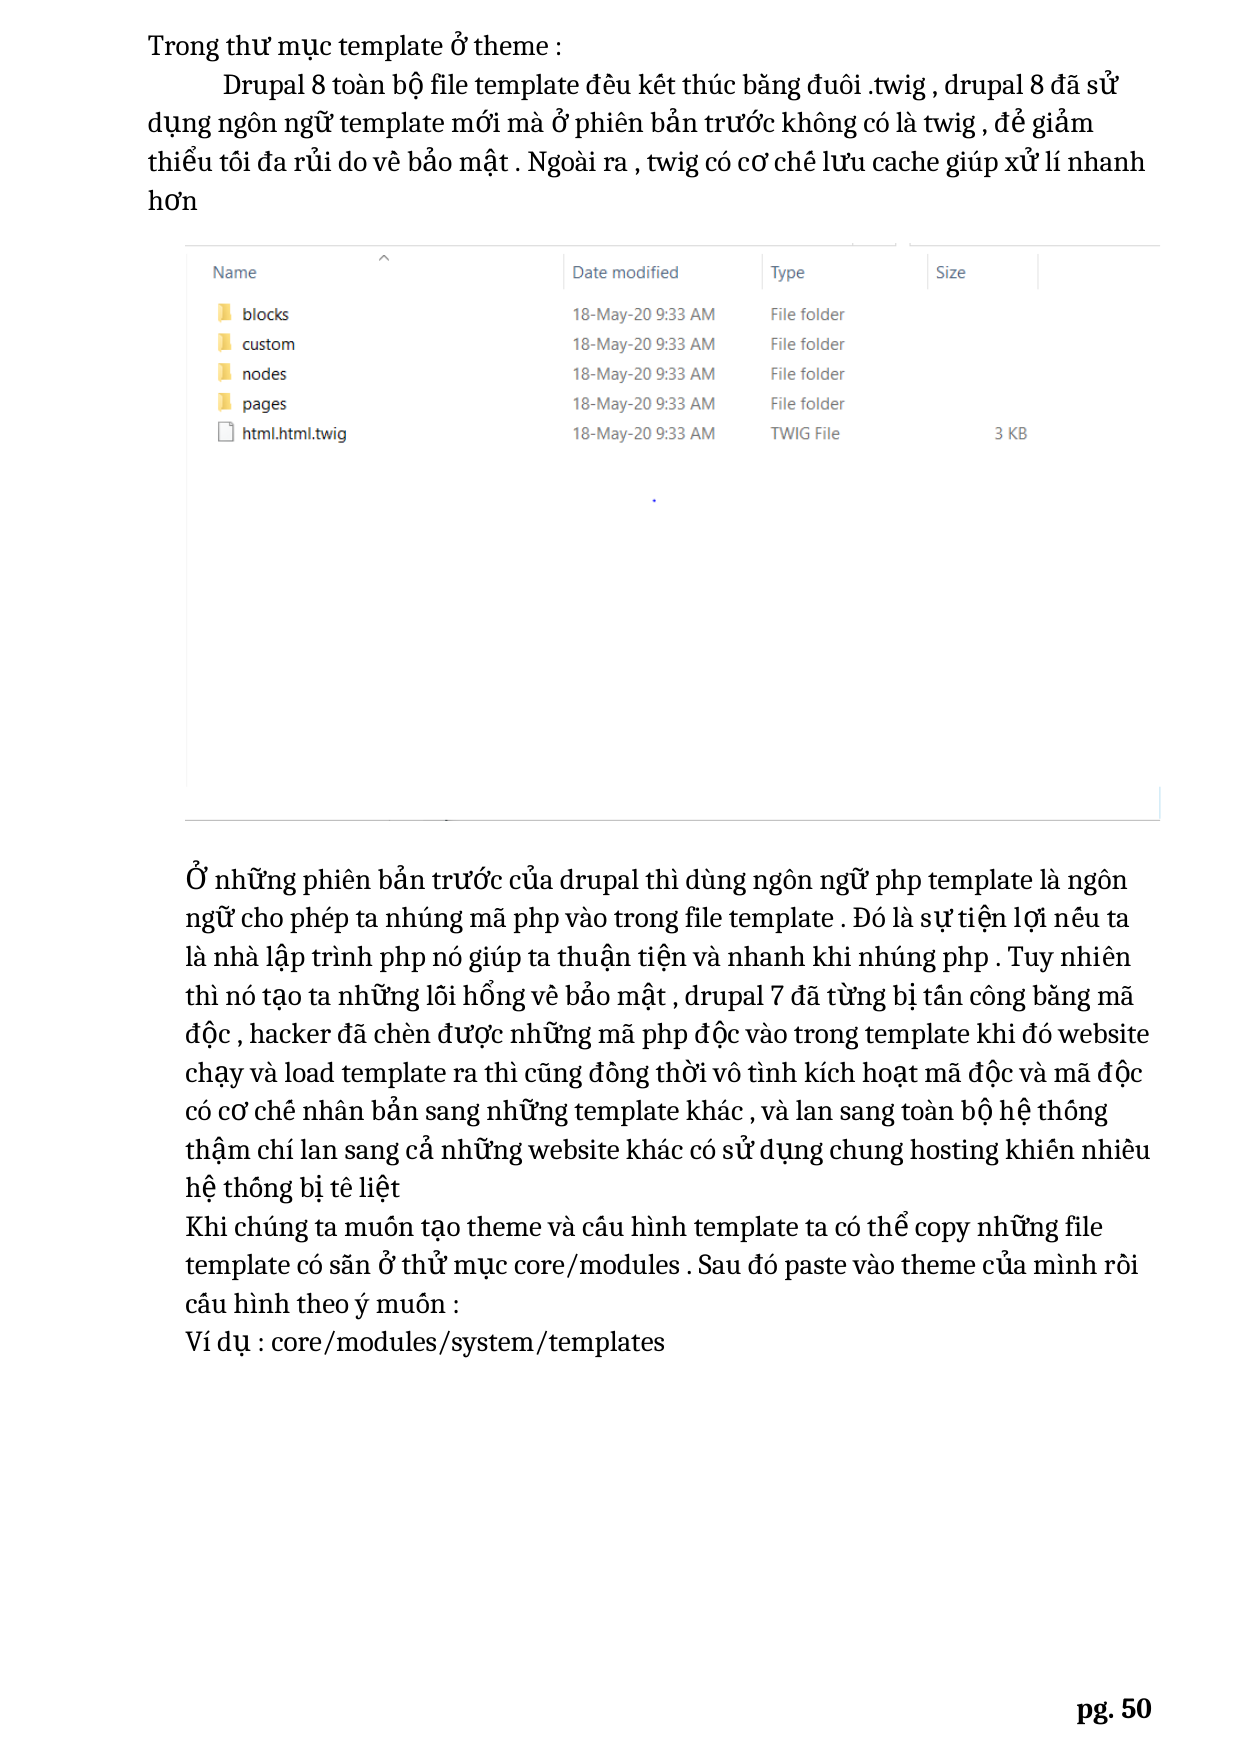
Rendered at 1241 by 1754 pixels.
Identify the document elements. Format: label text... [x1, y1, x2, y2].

list Ở những phiên bản trước của drupal thì dùng ngôn ngữ php template là ngôn ngữ cho phép ta nhúng mã php vào trong file template . Đó là sự tiện lợi nếu ta là nhà lập trình php nó giúp ta thuận tiện và nhanh khi nhúng php . Tuy nhiên thì nó tạo ta những lỗi hổng về bảo mật , drupal 7 đã từng bị tấn công bằng mã độc , hacker đã chèn được những mã php độc vào trong template khi đó website chạy và load template ra thì cũng đồng thời vô tình kích hoạt mã độc và mã độc có cơ chế nhân bản sang những template khác , và lan sang toàn bộ hệ thống thậm chí lan sang cả những website khác có sử dụng chung hosting khiến nhiều hệ thống bị tê liệt [185, 863, 1152, 1205]
text Trong thư mục template ở theme : Drupal 8 toàn bộ file template đều kết thúc bằng đuôi .twig , drupal 8 đã sử dụng ngôn ngữ template mới mà ở phiên bản trước không có là twig , đẻ giảm thiểu tối đa rủi do về bảo mật . Ngoài ra , twig có cơ chế lưu cache giúp xử lí nhanh hơn [148, 29, 1152, 217]
list Khi chúng ta muốn tạo theme và cấu hình template ta có thể copy những file template có sẵn ở thử mục core/modules . Sau đó paste vào theme của mình rồi cấu hình theo ý muốn : [185, 1210, 1152, 1321]
picture [185, 243, 1161, 821]
list Ví dụ : core/modules/system/templates [185, 1326, 1152, 1359]
